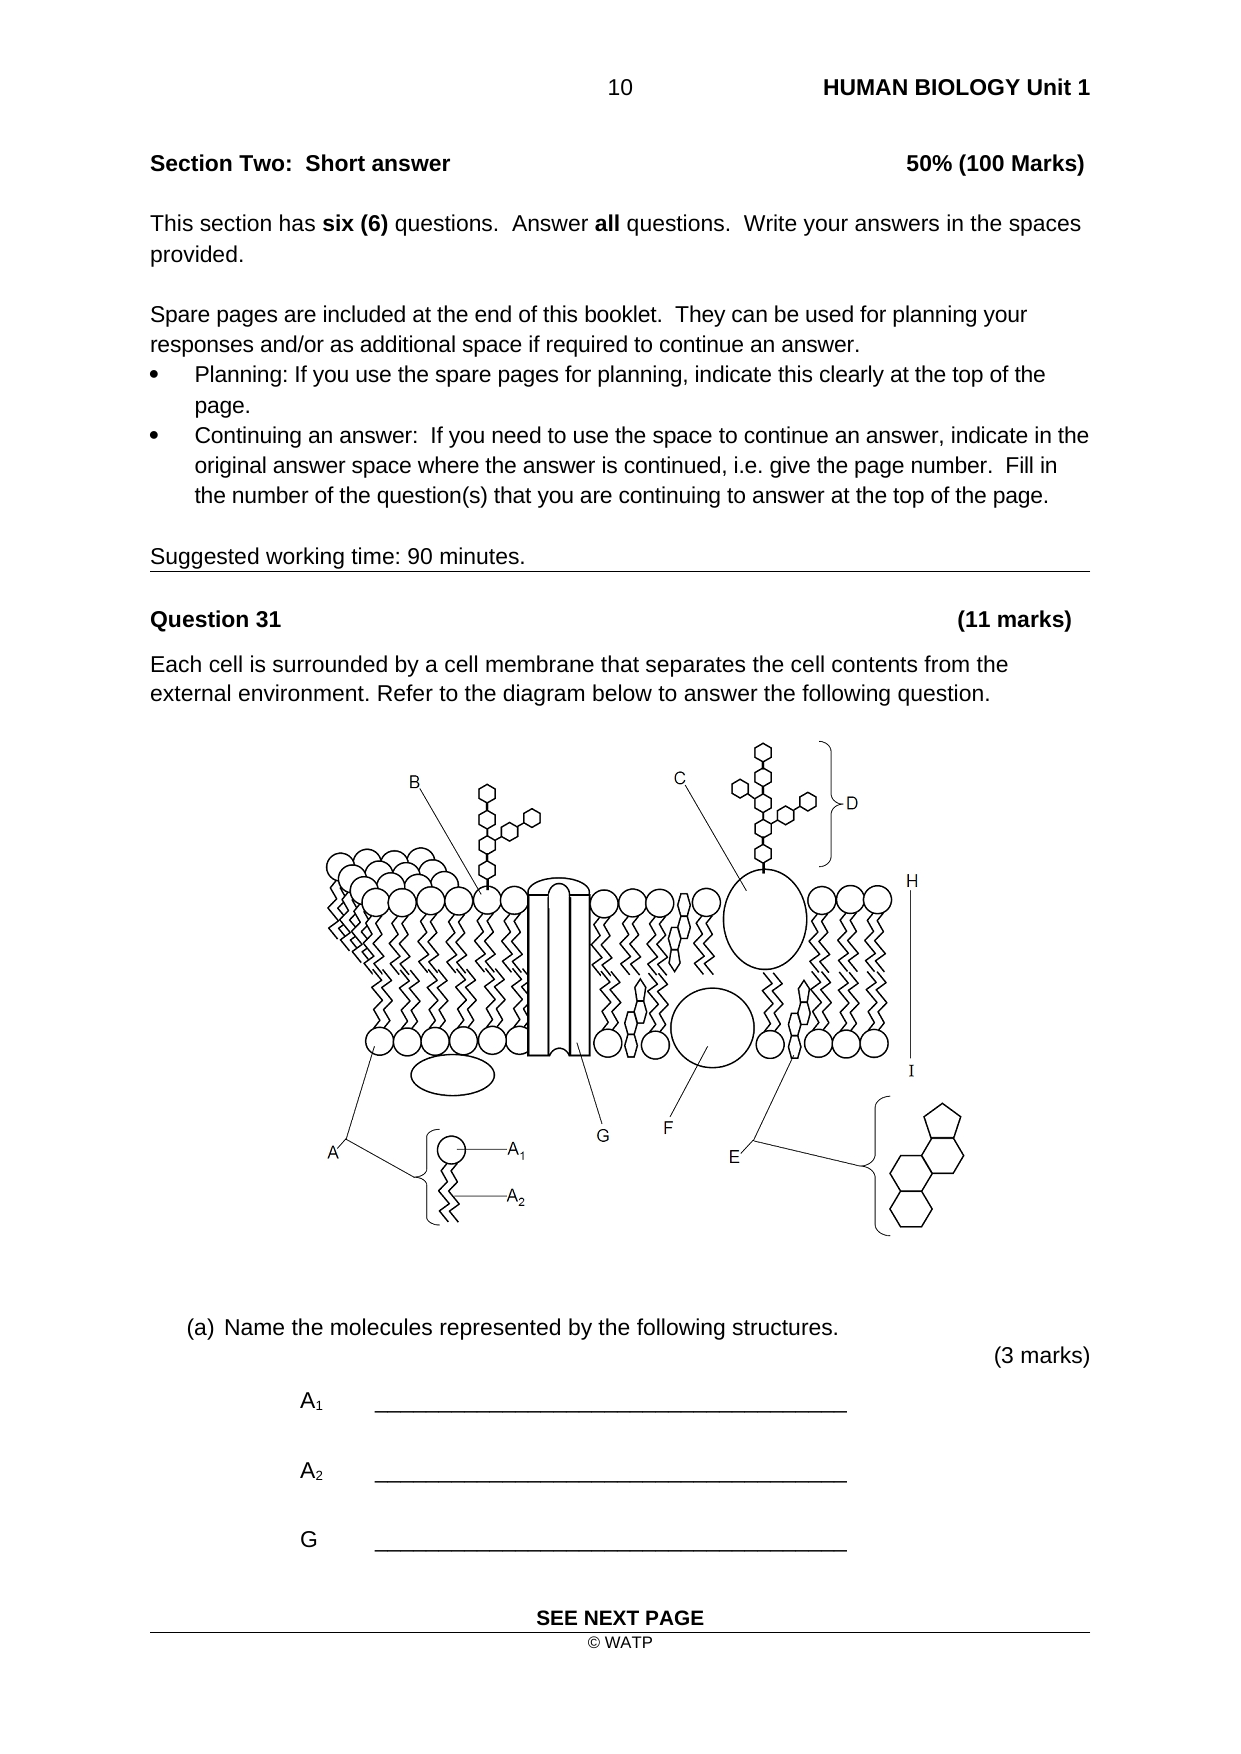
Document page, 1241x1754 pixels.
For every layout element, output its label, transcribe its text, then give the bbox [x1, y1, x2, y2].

list (3 marks) [225, 1342, 1090, 1368]
text Suggested working time: 90 minutes. [150, 543, 1090, 571]
text G _____________________________________ [300, 1526, 1090, 1552]
text A2 _____________________________________ [300, 1457, 1090, 1483]
list Continuing an answer: If you need to use the space to continue an answer, indicate in the original answer space where the answer is continued, i.e. give the page number. Fill in the number of the question(s) that you are continuing to answer at the top of the page. [150, 422, 1090, 509]
list Planning: If you use the spare pages for planning, indicate this clearly at the top of the page. [150, 361, 1090, 418]
text Question 31 (11 marks) [150, 606, 1090, 633]
text Each cell is surrounded by a cell membrane that separates the cell contents from the external environment. Refer to the diagram below to answer the following question. [150, 651, 1090, 706]
text A1 _____________________________________ [300, 1387, 1090, 1414]
text This section has six (6) questions. Answer all questions. Write your answers in the spaces provided. [150, 210, 1090, 267]
picture [260, 725, 980, 1248]
text Spare pages are included at the end of this booklet. They can be used for planning your responses and/or as additional space if required to continue an answer. [150, 301, 1090, 358]
list Name the molecules represented by the following structures. [186, 1314, 1090, 1340]
text Section Two: Short answer 50% (100 Marks) [150, 150, 1090, 176]
